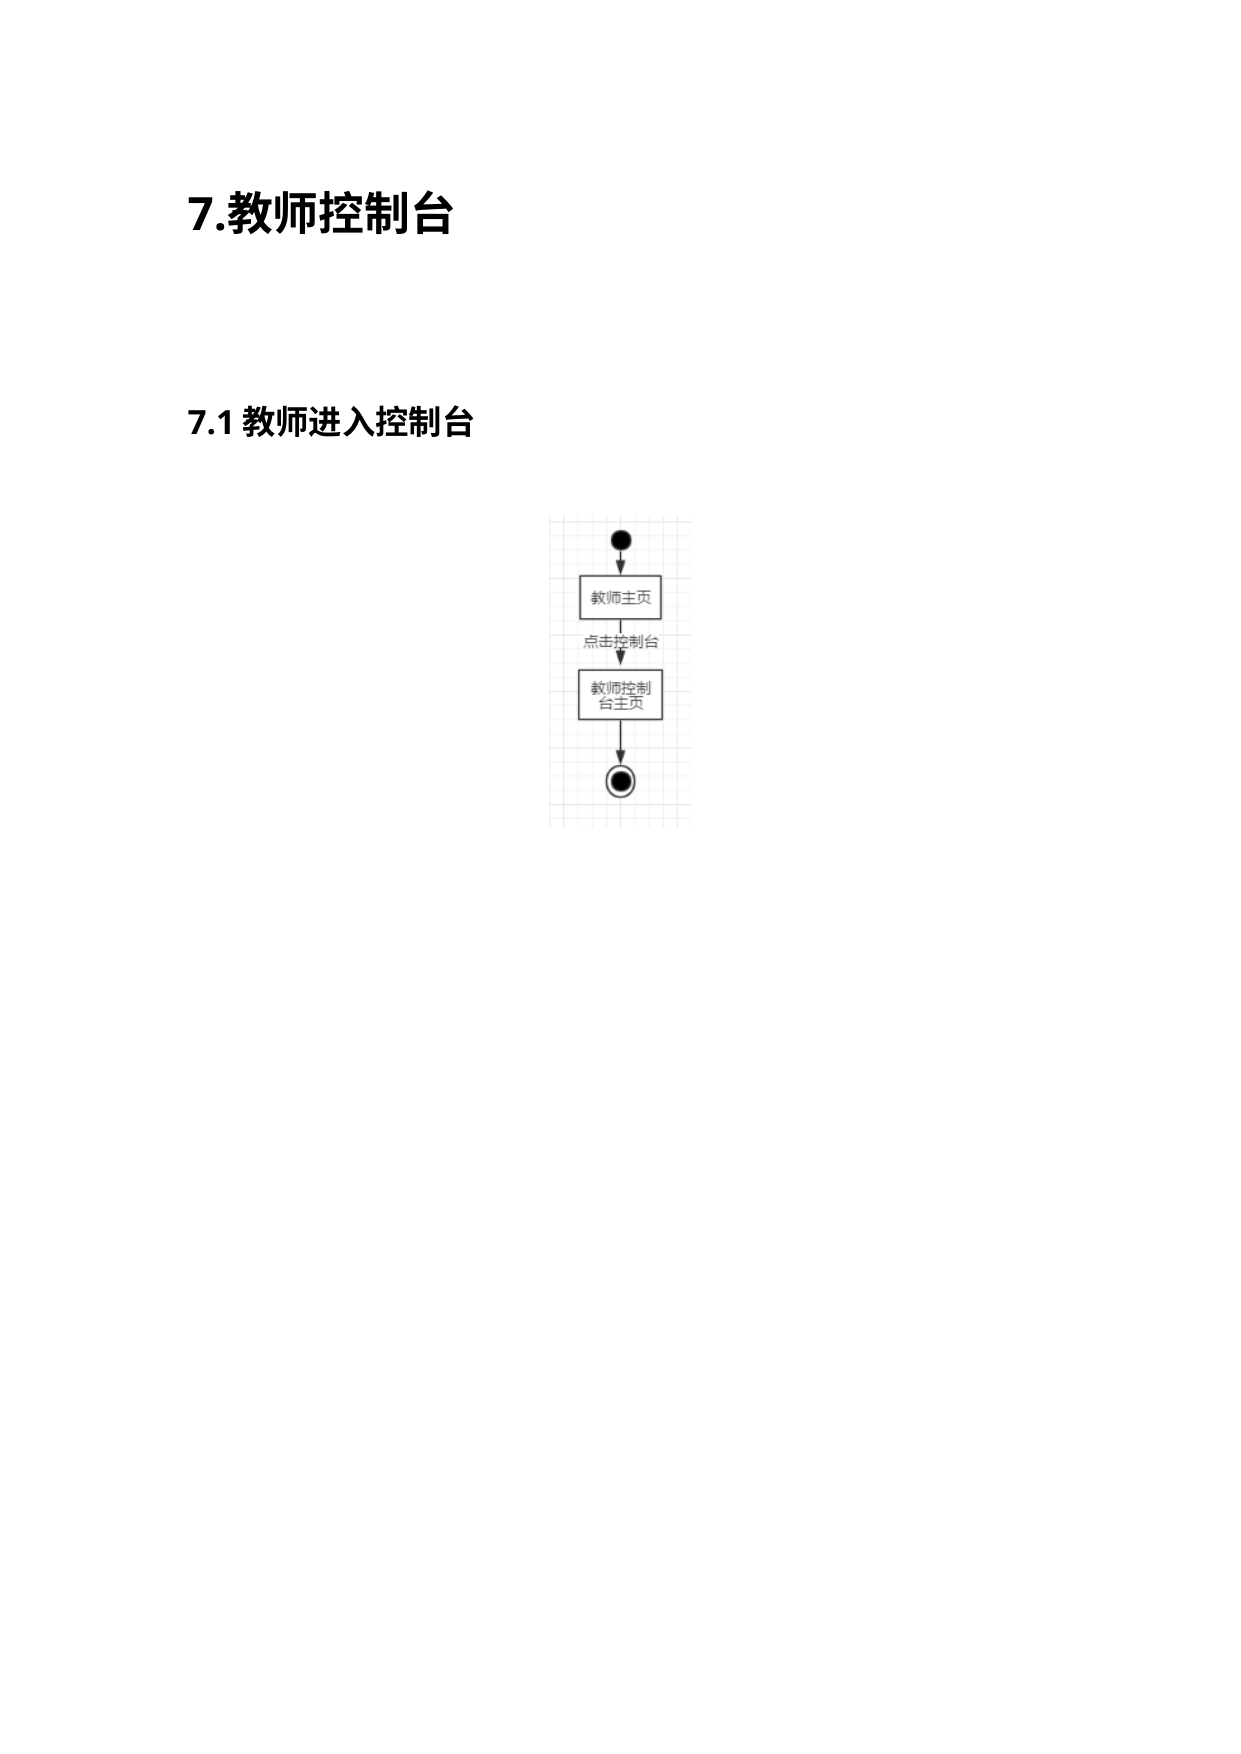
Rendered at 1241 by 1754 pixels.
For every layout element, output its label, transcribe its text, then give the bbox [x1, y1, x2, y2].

subtitle 7.教师控制台 [187, 162, 1053, 259]
picture [548, 515, 692, 828]
subtitle 7.1教师进入控制台 [187, 388, 1053, 453]
